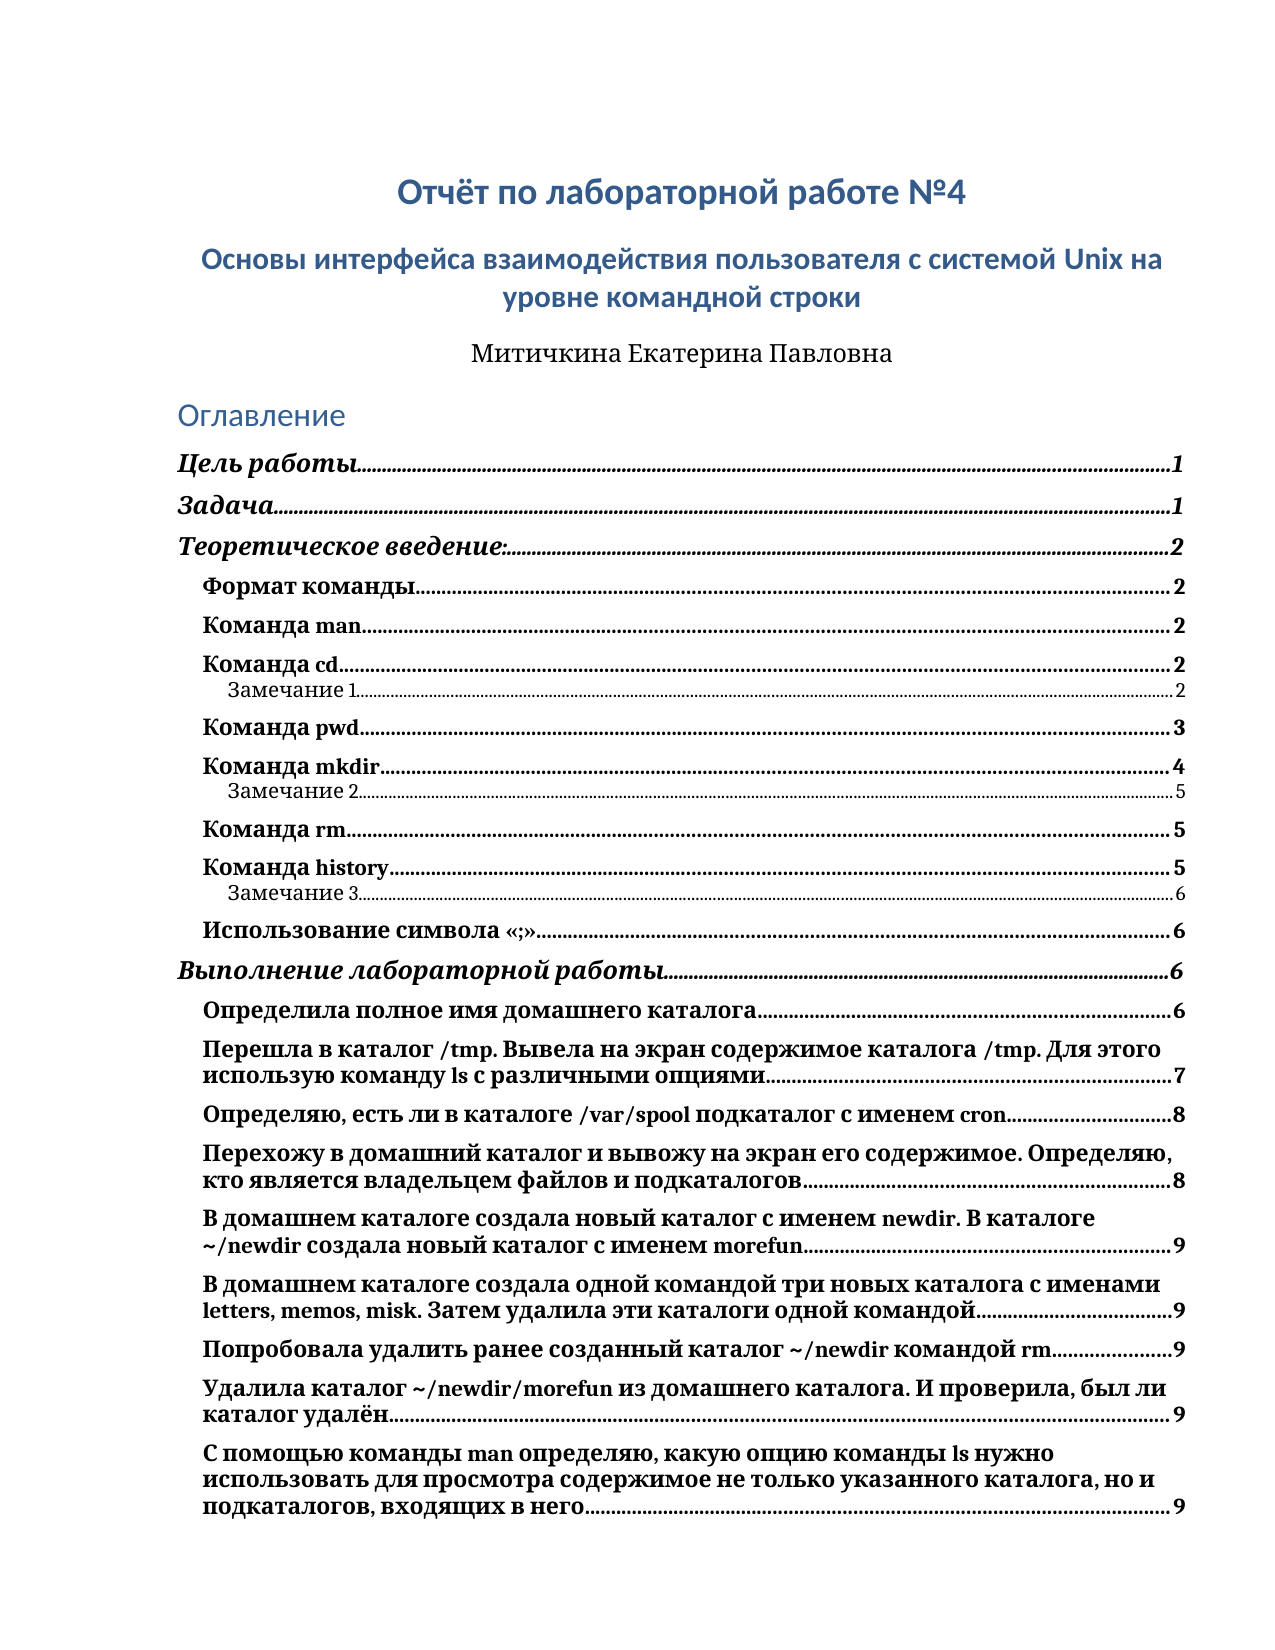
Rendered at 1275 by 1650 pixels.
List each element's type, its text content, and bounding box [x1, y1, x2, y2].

title Отчёт по лабораторной работе №4 [177, 168, 1186, 214]
subtitle Основы интерфейса взаимодействия пользователя с системой Unix на уровне командной строки [177, 239, 1186, 315]
text Митичкина Екатерина Павловна [177, 340, 1186, 369]
